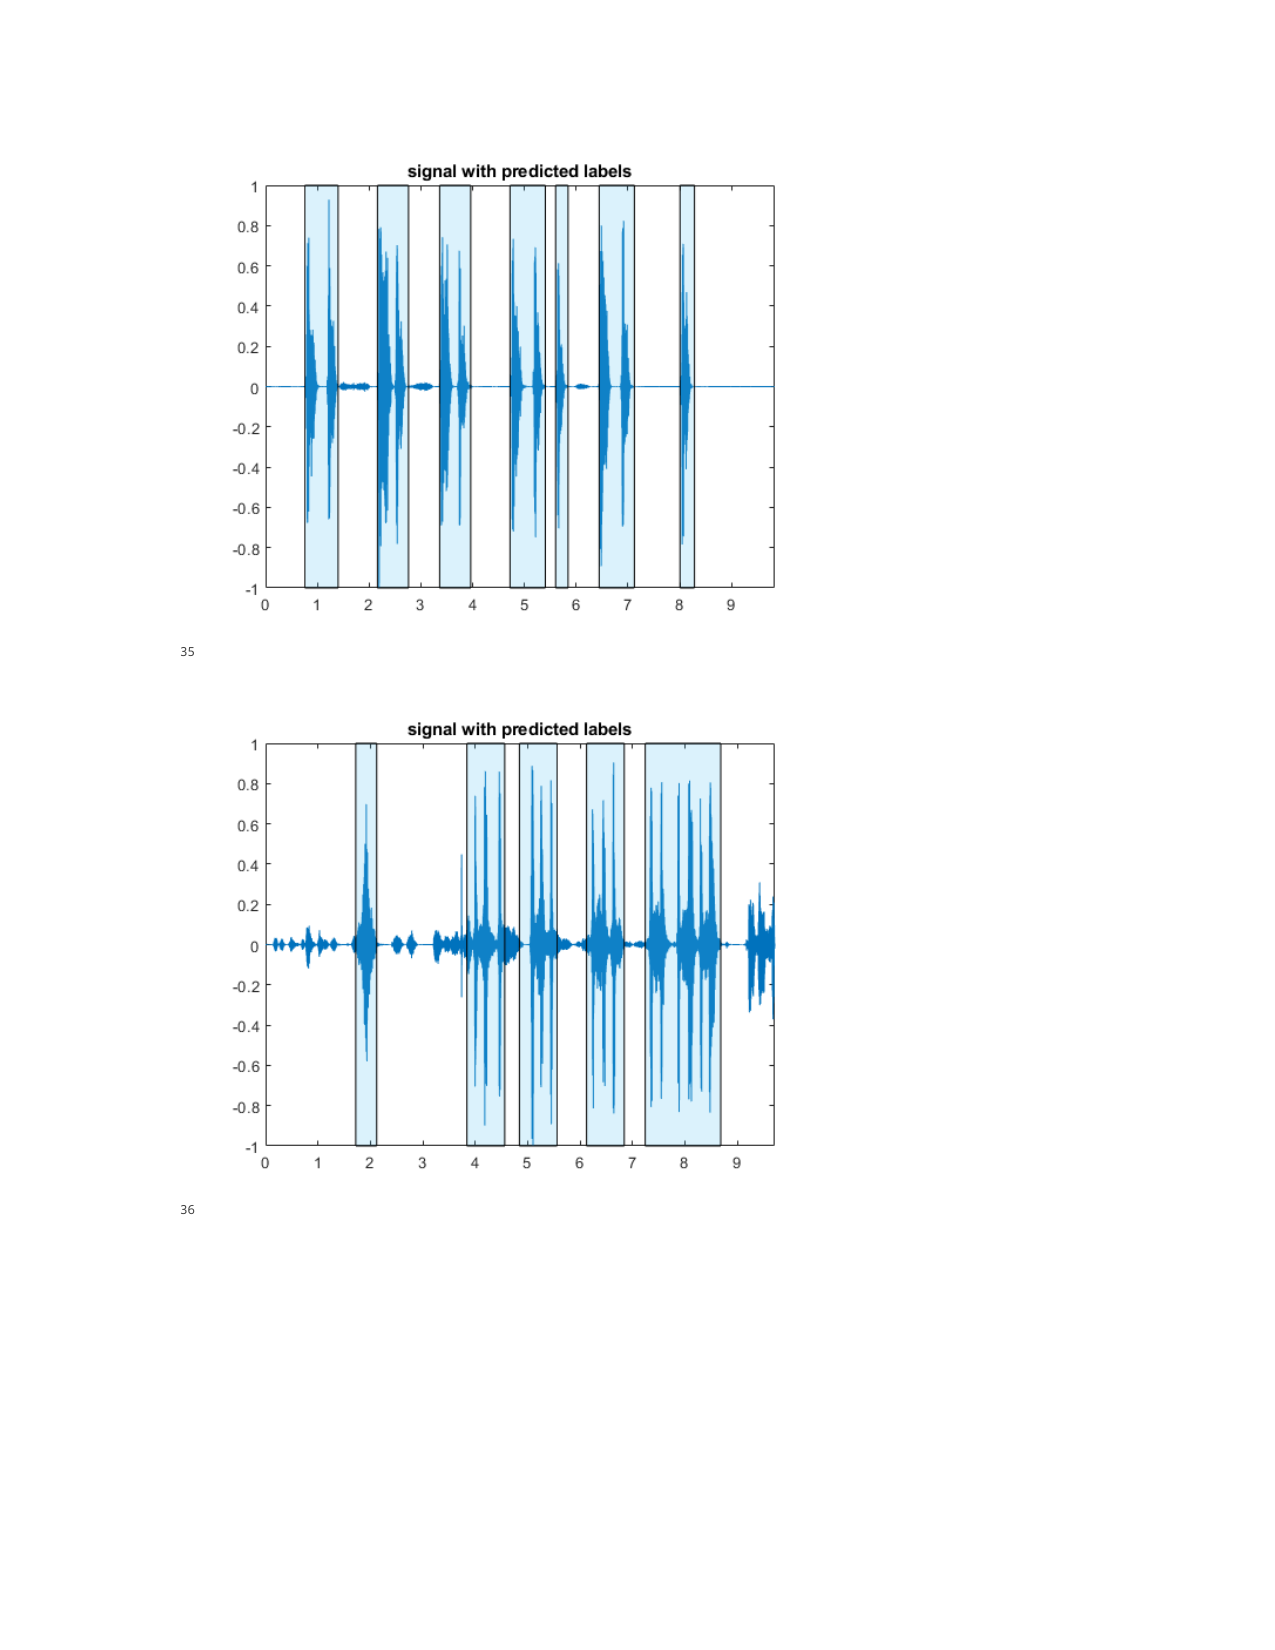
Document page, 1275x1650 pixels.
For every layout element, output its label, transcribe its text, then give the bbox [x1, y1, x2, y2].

picture [180, 150, 837, 642]
text 35 [150, 643, 1125, 661]
text 36 [150, 1201, 1125, 1218]
picture [180, 707, 837, 1200]
